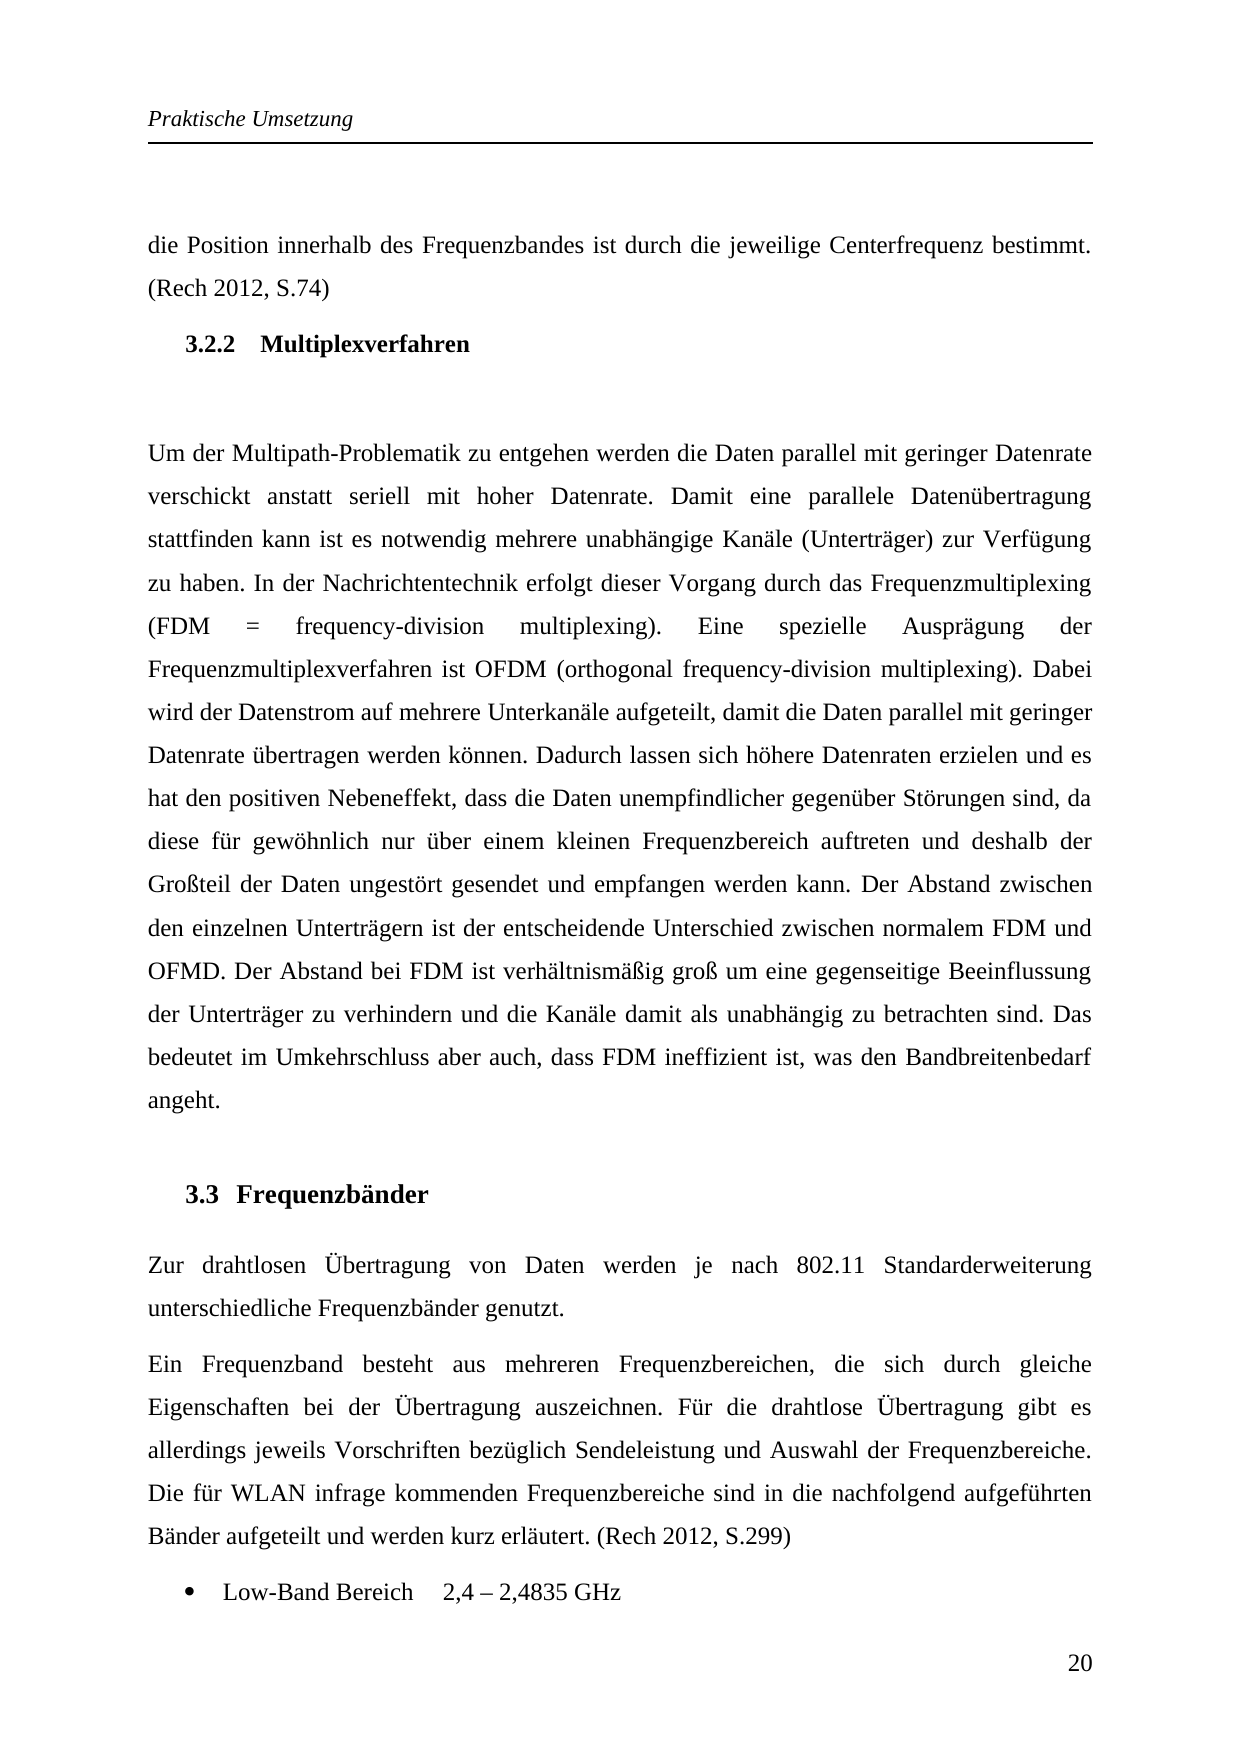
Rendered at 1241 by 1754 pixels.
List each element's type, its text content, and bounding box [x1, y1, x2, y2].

subtitle Multiplexverfahren [185, 329, 1093, 358]
text Um der Multipath-Problematik zu entgehen werden die Daten parallel mit geringer Datenrate verschickt anstatt seriell mit hoher Datenrate. Damit eine parallele Datenübertragung stattfinden kann ist es notwendig mehrere unabhängige Kanäle (Unterträger) zur Verfügung zu haben. In der Nachrichtentechnik erfolgt dieser Vorgang durch das Frequenzmultiplexing (FDM = frequency-division multiplexing). Eine spezielle Ausprägung der Frequenzmultiplexverfahren ist OFDM (orthogonal frequency-division multiplexing). Dabei wird der Datenstrom auf mehrere Unterkanäle aufgeteilt, damit die Daten parallel mit geringer Datenrate übertragen werden können. Dadurch lassen sich höhere Datenraten erzielen und es hat den positiven Nebeneffekt, dass die Daten unempfindlicher gegenüber Störungen sind, da diese für gewöhnlich nur über einem kleinen Frequenzbereich auftreten und deshalb der Großteil der Daten ungestört gesendet und empfangen werden kann. Der Abstand zwischen den einzelnen Unterträgern ist der entscheidende Unterschied zwischen normalem FDM und OFMD. Der Abstand bei FDM ist verhältnismäßig groß um eine gegenseitige Beeinflussung der Unterträger zu verhindern und die Kanäle damit als unabhängig zu betrachten sind. Das bedeutet im Umkehrschluss aber auch, dass FDM ineffizient ist, was den Bandbreitenbedarf angeht. [148, 438, 1093, 1114]
text Zur drahtlosen Übertragung von Daten werden je nach 802.11 Standarderweiterung unterschiedliche Frequenzbänder genutzt. [148, 1250, 1093, 1322]
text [148, 230, 1093, 302]
list Low-Band Bereich 2,4 – 2,4835 GHz [185, 1577, 1093, 1606]
text Ein Frequenzband besteht aus mehreren Frequenzbereichen, die sich durch gleiche Eigenschaften bei der Übertragung auszeichnen. Für die drahtlose Übertragung gibt es allerdings jeweils Vorschriften bezüglich Sendeleistung und Auswahl der Frequenzbereiche. Die für WLAN infrage kommenden Frequenzbereiche sind in die nachfolgend aufgeführten Bänder aufgeteilt und werden kurz erläutert. (Rech 2012, S.299) [148, 1349, 1093, 1550]
subtitle Frequenzbänder [185, 1178, 1093, 1209]
